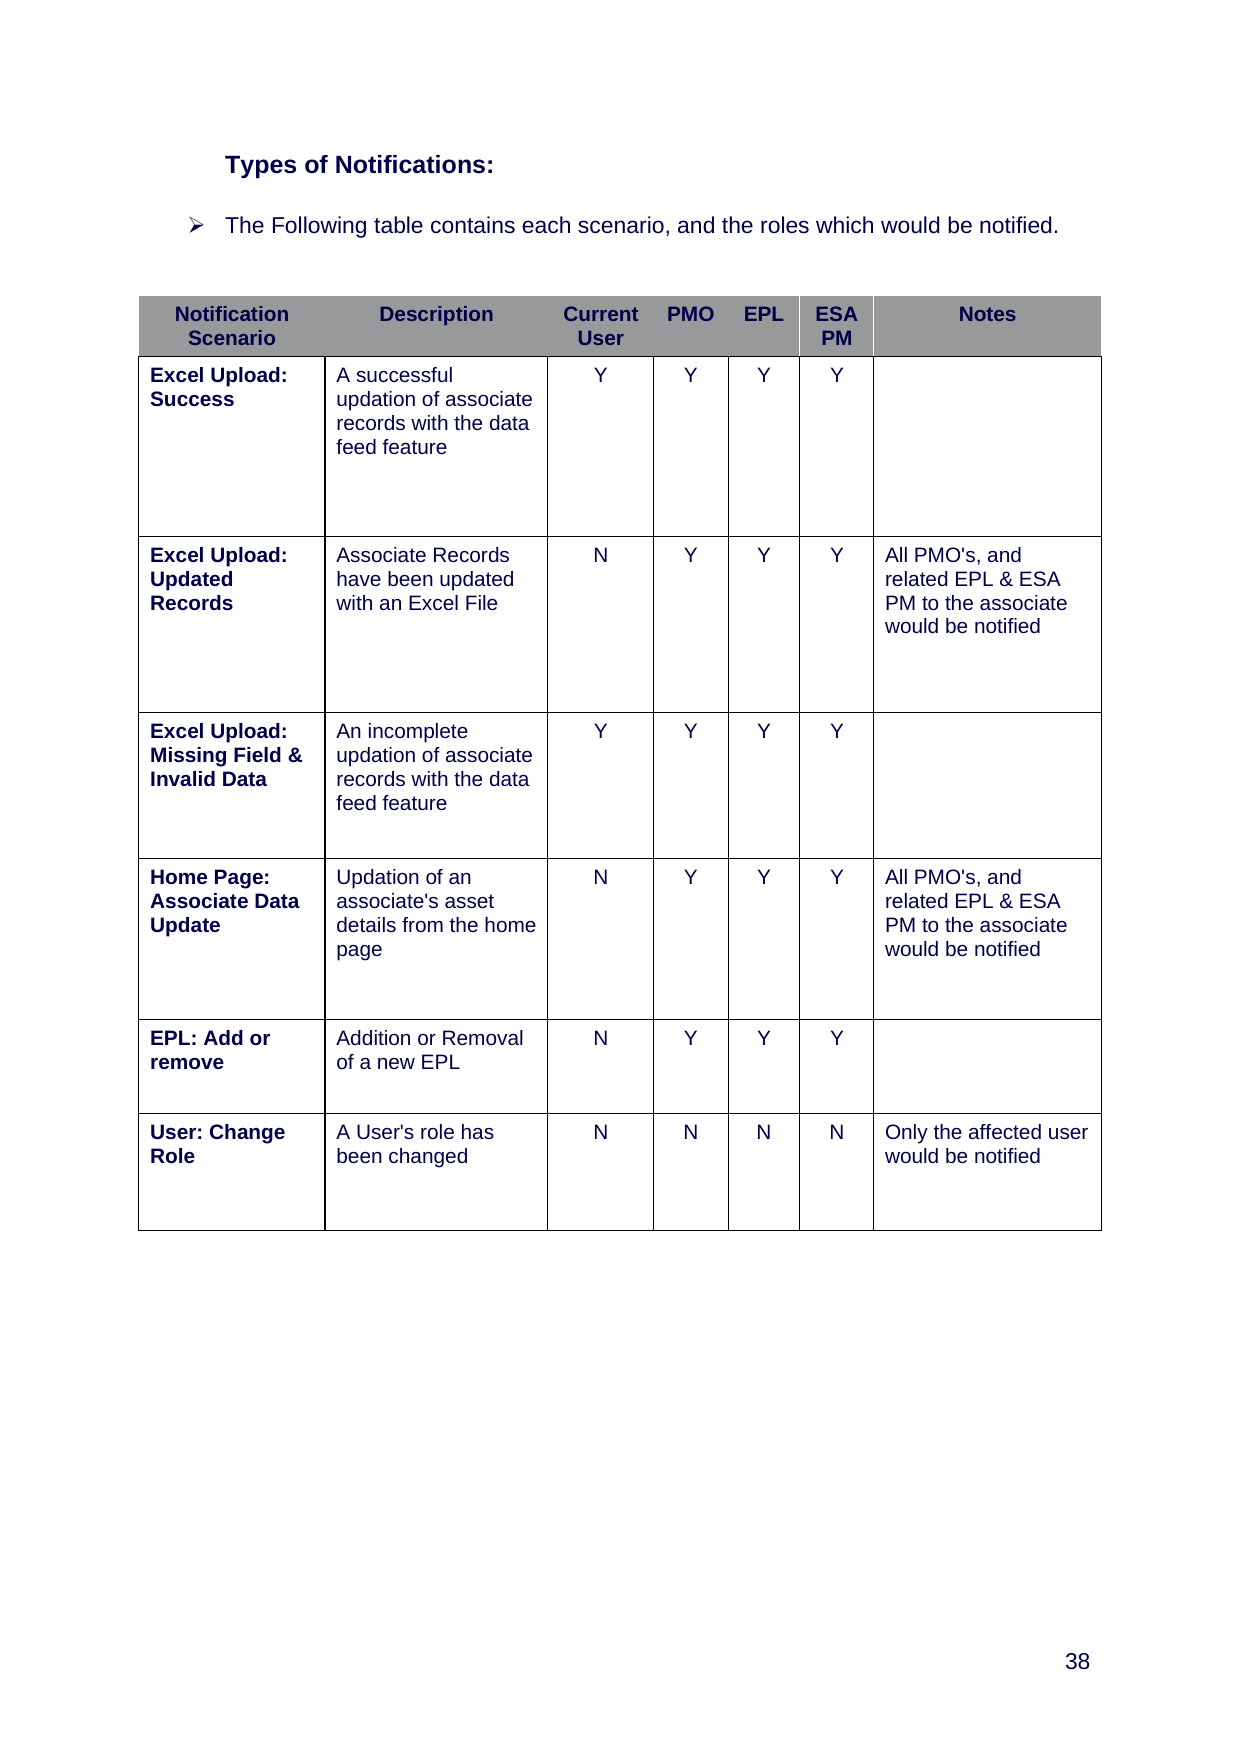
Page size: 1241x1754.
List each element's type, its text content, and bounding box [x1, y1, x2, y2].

table_cell Y [800, 537, 873, 712]
table_cell Home Page: Associate Data Update [139, 859, 324, 1019]
table_header EPL [728, 296, 799, 356]
table_cell Y [548, 713, 653, 858]
table_cell Only the affected user would be notified [874, 1114, 1101, 1229]
table_header Notification Scenario [139, 296, 325, 356]
table_cell [874, 1020, 1101, 1113]
table_cell [874, 713, 1101, 858]
table_cell Y [800, 1020, 873, 1113]
table_cell N [548, 1020, 653, 1113]
table_header Current User [548, 296, 653, 356]
table_header PMO [653, 296, 728, 356]
table_cell Updation of an associate's asset details from the home page [326, 859, 547, 1019]
table_cell Y [654, 357, 728, 536]
table_cell User: Change Role [139, 1114, 324, 1229]
table_cell All PMO's, and related EPL & ESA PM to the associate would be notified [874, 859, 1101, 1019]
table_cell Excel Upload: Missing Field & Invalid Data [139, 713, 324, 858]
table_cell Y [654, 537, 728, 712]
table_cell Y [729, 1020, 799, 1113]
table_cell Y [800, 357, 873, 536]
table_cell N [548, 1114, 653, 1229]
table_cell A successful updation of associate records with the data feed feature [326, 357, 547, 536]
table_cell Y [729, 357, 799, 536]
table_cell Y [654, 713, 728, 858]
table_cell Y [800, 713, 873, 858]
table_cell An incomplete updation of associate records with the data feed feature [326, 713, 547, 858]
table_header ESA PM [800, 296, 873, 356]
table_cell Y [548, 357, 653, 536]
table_cell A User's role has been changed [326, 1114, 547, 1229]
table_cell Y [729, 537, 799, 712]
table_cell N [654, 1114, 728, 1229]
table_cell Y [654, 1020, 728, 1113]
table_header Description [325, 296, 548, 356]
table_cell Y [654, 859, 728, 1019]
table_cell Excel Upload: Updated Records [139, 537, 324, 712]
table_cell N [800, 1114, 873, 1229]
table_cell EPL: Add or remove [139, 1020, 324, 1113]
table_cell N [729, 1114, 799, 1229]
table_cell N [548, 859, 653, 1019]
list Types of Notifications: [225, 150, 1090, 179]
table_cell [874, 357, 1101, 536]
table_cell N [548, 537, 653, 712]
table_cell All PMO's, and related EPL & ESA PM to the associate would be notified [874, 537, 1101, 712]
table_cell Y [729, 859, 799, 1019]
table_cell Excel Upload: Success [139, 357, 324, 536]
table_cell Addition or Removal of a new EPL [326, 1020, 547, 1113]
table_cell Y [729, 713, 799, 858]
list The Following table contains each scenario, and the roles which would be notified. [187, 212, 1090, 238]
table_cell Associate Records have been updated with an Excel File [326, 537, 547, 712]
table_header Notes [874, 296, 1101, 356]
table_cell Y [800, 859, 873, 1019]
